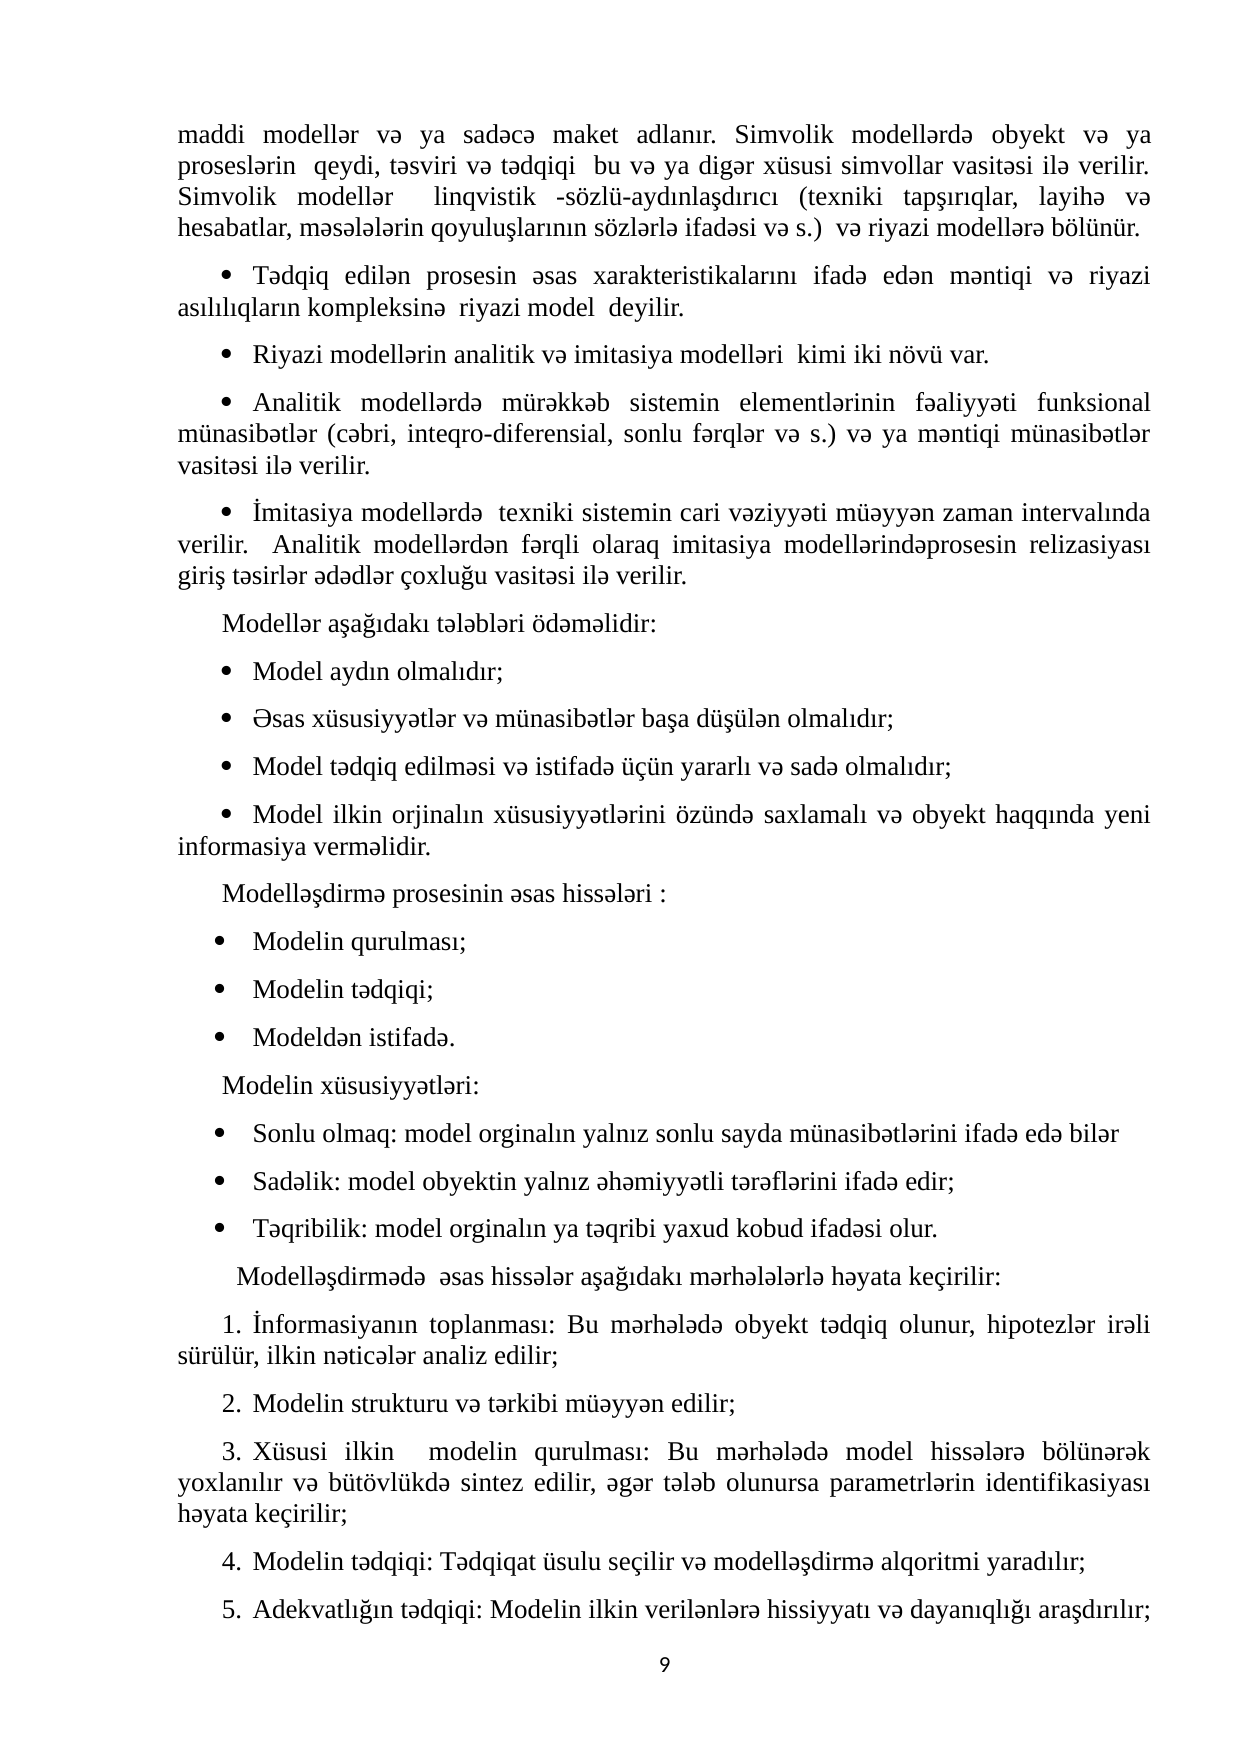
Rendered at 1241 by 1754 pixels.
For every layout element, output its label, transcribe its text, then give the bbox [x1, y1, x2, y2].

list Sadəlik: model obyektin yalnız əhəmiyyətli tərəflərini ifadə edir; [215, 1165, 1152, 1196]
list Təqribilik: model orginalın ya təqribi yaxud kobud ifadəsi olur. [215, 1213, 1152, 1244]
list Model aydın olmalıdır; [177, 654, 1152, 686]
list Analitik modellərdə mürəkkəb sistemin elementlərinin fəaliyyəti funksional münasibətlər (cəbri, inteqro-diferensial, sonlu fərqlər və s.) və ya məntiqi münasibətlər vasitəsi ilə verilir. [177, 386, 1152, 480]
list İnformasiyanın toplanması: Bu mərhələdə obyekt tədqiq olunur, hipotezlər irəli sürülür, ilkin nəticələr analiz edilir; [177, 1308, 1152, 1371]
text Modelləşdirmə prosesinin əsas hissələri : [222, 877, 1152, 908]
list Adekvatlığın tədqiqi: Modelin ilkin verilənlərə hissiyyatı və dayanıqlığı araşdırılır; [177, 1593, 1152, 1624]
list Modeldən istifadə. [215, 1021, 1152, 1052]
text Modelin xüsusiyyətləri: [222, 1069, 1152, 1100]
list Modelin tədqiqi; [215, 973, 1152, 1004]
list Model ilkin orjinalın xüsusiyyətlərini özündə saxlamalı və obyekt haqqında yeni informasiya verməlidir. [177, 798, 1152, 861]
list Tədqiq edilən prosesin əsas xarakteristikalarını ifadə edən məntiqi və riyazi asılılıqların kompleksinə riyazi model deyilir. [177, 259, 1152, 322]
text Modellər aşağıdakı tələbləri ödəməlidir: [222, 607, 1152, 638]
list Xüsusi ilkin modelin qurulması: Bu mərhələdə model hissələrə bölünərək yoxlanılır və bütövlükdə sintez edilir, əgər tələb olunursa parametrlərin identifikasiyası həyata keçirilir; [177, 1435, 1152, 1528]
text Modelləşdirmədə əsas hissələr aşağıdakı mərhələlərlə həyata keçirilir: [177, 1261, 1152, 1292]
list Sonlu olmaq: model orginalın yalnız sonlu sayda münasibətlərini ifadə edə bilər [215, 1117, 1152, 1148]
list Modelin tədqiqi: Tədqiqat üsulu seçilir və modelləşdirmə alqoritmi yaradılır; [177, 1545, 1152, 1576]
list Modelin strukturu və tərkibi müəyyən edilir; [177, 1387, 1152, 1418]
list Riyazi modellərin analitik və imitasiya modelləri kimi iki növü var. [177, 338, 1152, 370]
list Model tədqiq edilməsi və istifadə üçün yararlı və sadə olmalıdır; [177, 750, 1152, 782]
list Əsas xüsusiyyətlər və münasibətlər başa düşülən olmalıdır; [177, 702, 1152, 734]
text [177, 118, 1152, 243]
list İmitasiya modellərdə texniki sistemin cari vəziyyəti müəyyən zaman intervalında verilir. Analitik modellərdən fərqli olaraq imitasiya modellərindəprosesin relizasiyası giriş təsirlər ədədlər çoxluğu vasitəsi ilə verilir. [177, 497, 1152, 590]
list Modelin qurulması; [215, 925, 1152, 956]
